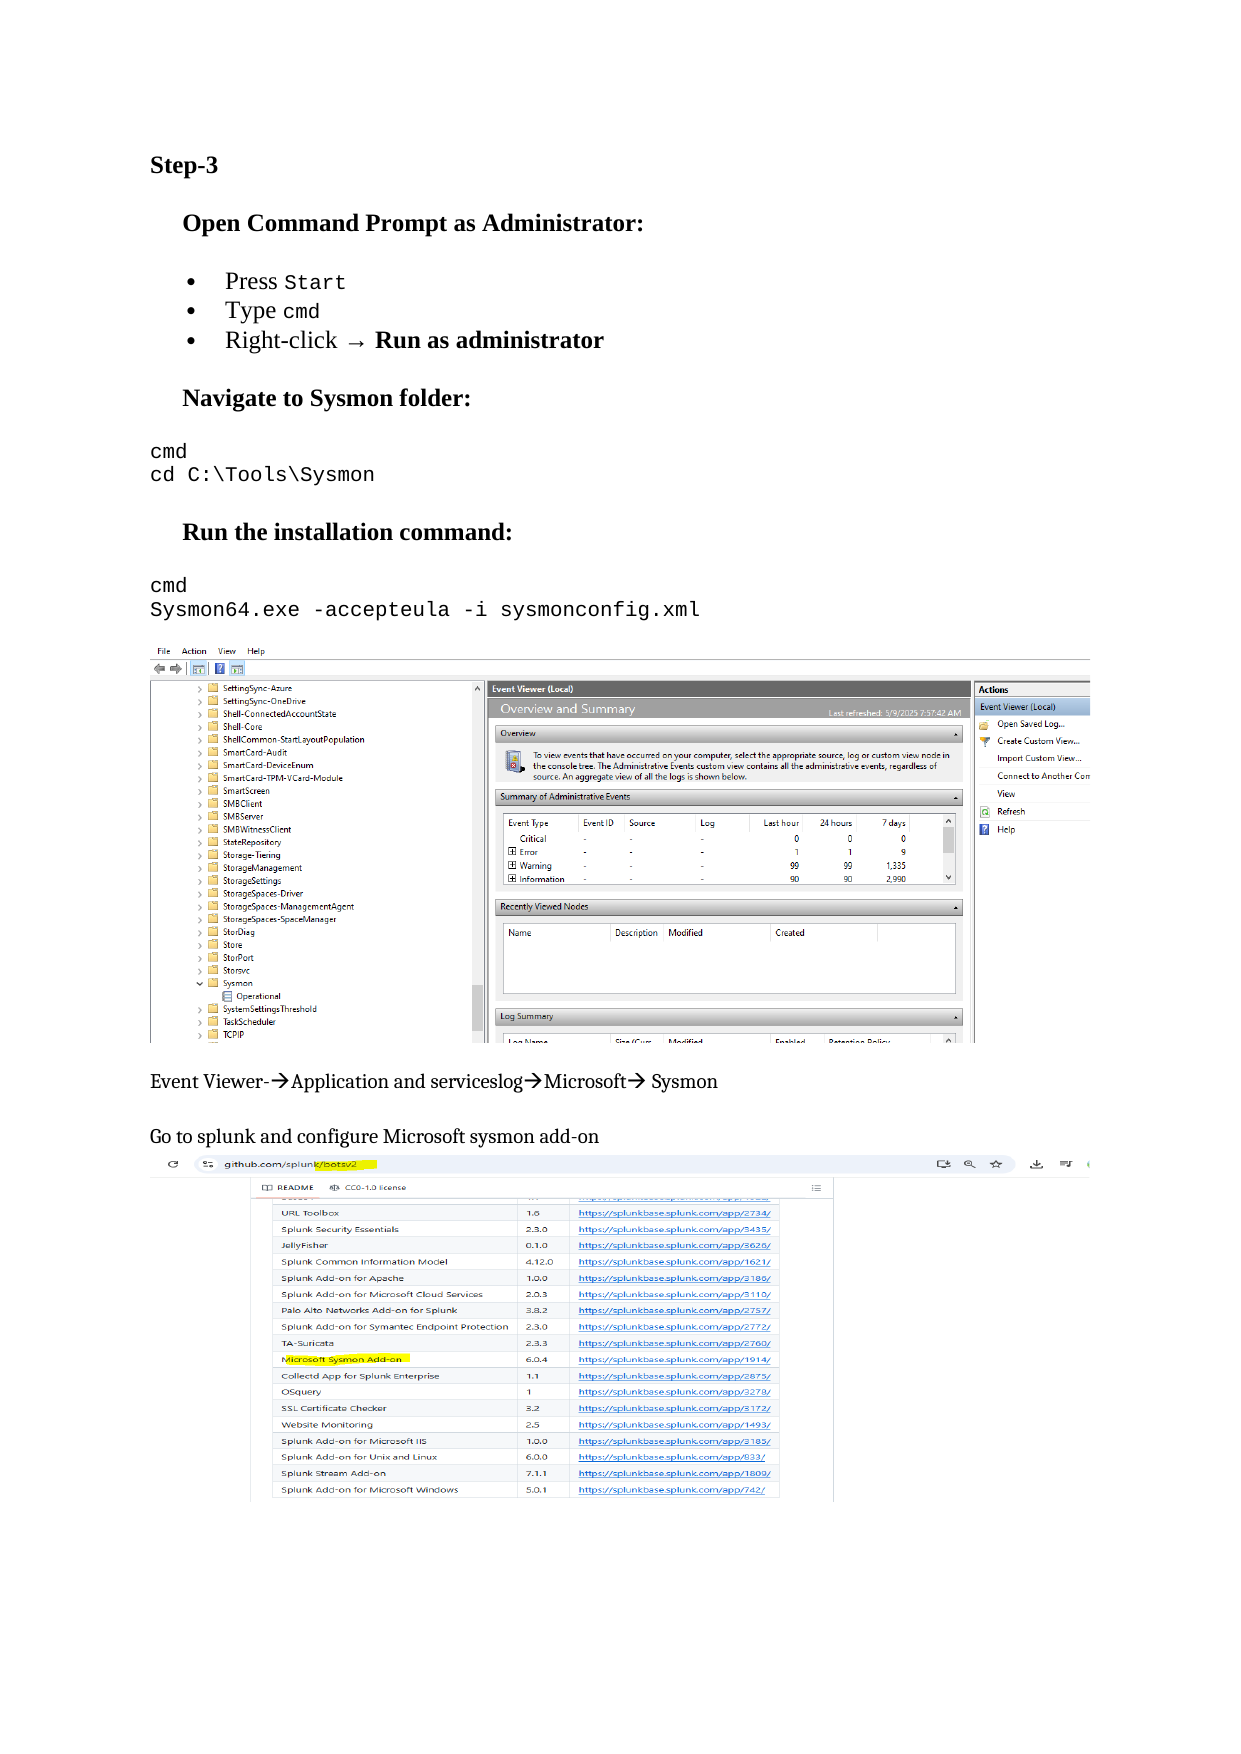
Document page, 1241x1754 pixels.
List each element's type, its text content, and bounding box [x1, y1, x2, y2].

text  Open Command Prompt as Administrator: [150, 208, 1090, 237]
list Type cmd [187, 295, 1090, 325]
text Sysmon64.exe -accepteula -i sysmonconfig.xml [150, 599, 1090, 622]
text  Run the installation command: [150, 517, 1090, 546]
text cd C:\Tools\Sysmon [150, 464, 1090, 488]
text cmd [150, 575, 1090, 599]
text Step-3 [150, 150, 1090, 179]
list Press Start [187, 266, 1090, 295]
picture [150, 646, 1091, 1043]
text cmd [150, 441, 1090, 464]
text Event Viewer-Application and serviceslogMicrosoft Sysmon [150, 1070, 1090, 1094]
picture [150, 1152, 1090, 1502]
list Right-click → Run as administrator [187, 325, 1090, 354]
text  Navigate to Sysmon folder: [150, 383, 1090, 412]
text Go to splunk and configure Microsoft sysmon add-on [150, 1125, 1090, 1149]
